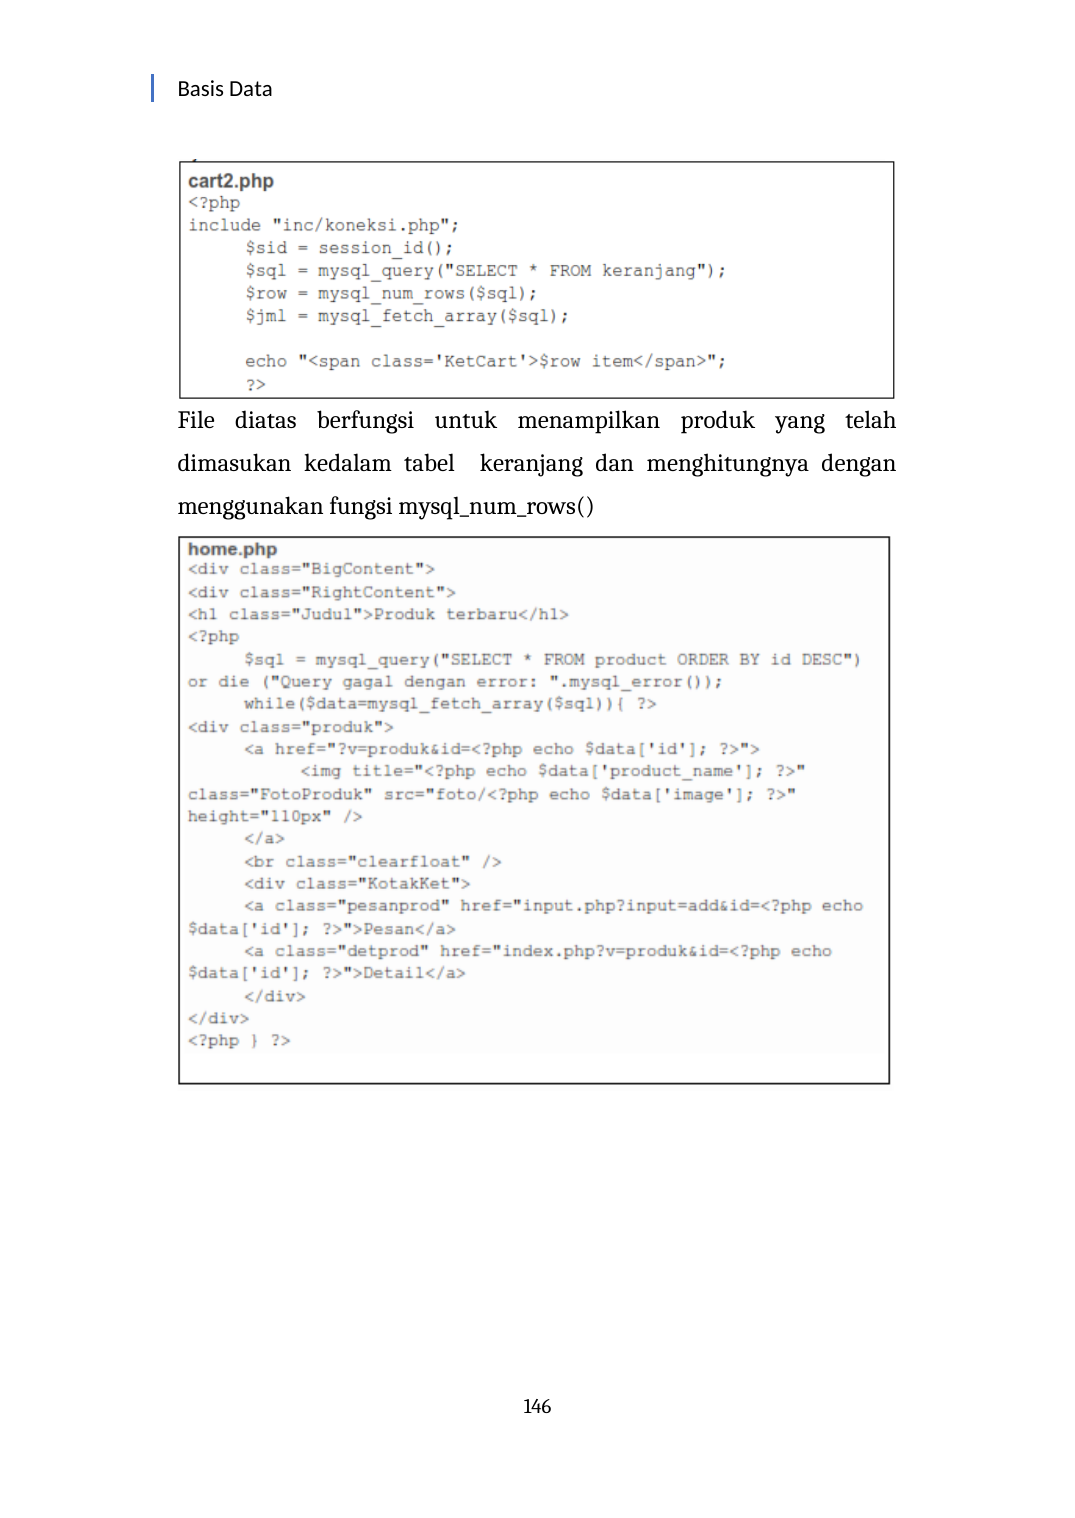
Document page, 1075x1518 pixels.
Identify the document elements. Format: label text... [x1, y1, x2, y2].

text File diatas berfungsi untuk menampilkan produk yang telah dimasukan kedalam tabel keranjang dan menghitungnya dengan menggunakan fungsi mysql_num_rows() [177, 406, 898, 521]
picture [177, 535, 895, 1091]
picture [177, 159, 898, 406]
